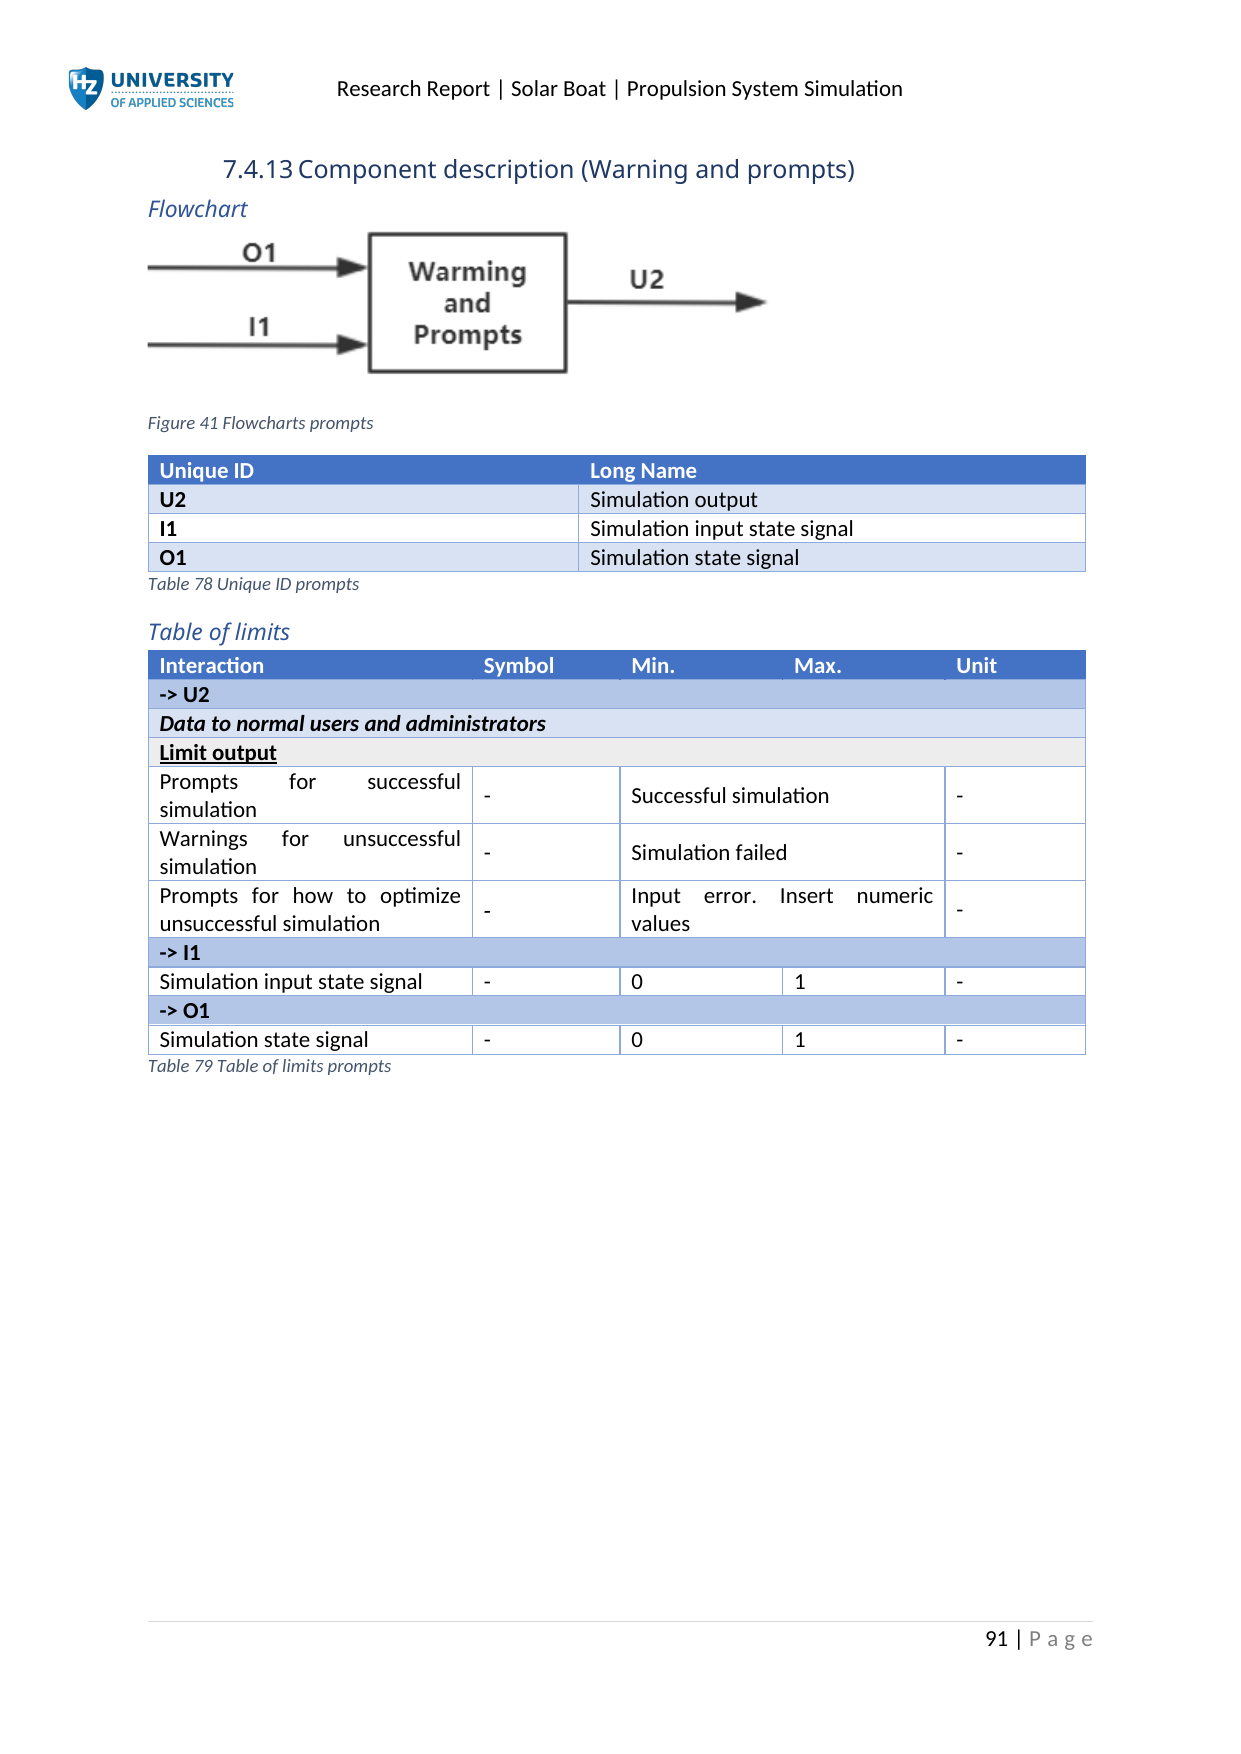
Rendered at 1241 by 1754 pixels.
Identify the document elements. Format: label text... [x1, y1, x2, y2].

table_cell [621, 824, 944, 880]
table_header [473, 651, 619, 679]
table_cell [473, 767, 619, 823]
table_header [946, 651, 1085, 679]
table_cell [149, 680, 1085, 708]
text Table 79 Table of limits prompts [148, 1054, 1093, 1077]
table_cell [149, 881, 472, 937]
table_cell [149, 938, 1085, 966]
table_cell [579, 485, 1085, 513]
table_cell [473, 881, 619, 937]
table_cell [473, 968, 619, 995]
picture [147, 226, 789, 393]
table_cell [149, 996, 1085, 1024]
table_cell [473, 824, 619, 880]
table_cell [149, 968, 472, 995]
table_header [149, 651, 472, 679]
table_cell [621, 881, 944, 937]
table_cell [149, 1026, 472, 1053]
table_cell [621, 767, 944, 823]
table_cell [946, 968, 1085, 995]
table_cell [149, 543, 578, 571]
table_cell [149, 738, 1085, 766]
picture [68, 67, 234, 110]
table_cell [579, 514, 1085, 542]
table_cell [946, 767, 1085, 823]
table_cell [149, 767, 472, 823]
text Table 78 Unique ID prompts [148, 572, 1093, 595]
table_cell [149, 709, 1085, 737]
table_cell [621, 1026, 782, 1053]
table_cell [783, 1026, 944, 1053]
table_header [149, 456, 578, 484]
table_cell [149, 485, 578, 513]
subtitle Flowchart [148, 193, 1093, 224]
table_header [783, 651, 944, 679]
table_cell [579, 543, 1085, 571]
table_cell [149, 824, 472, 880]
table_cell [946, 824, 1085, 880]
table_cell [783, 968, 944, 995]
subtitle Table of limits [148, 616, 1093, 647]
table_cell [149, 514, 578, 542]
text Figure 41 Flowcharts prompts [148, 411, 1093, 434]
subtitle Component description (Warning and prompts) [223, 152, 1093, 186]
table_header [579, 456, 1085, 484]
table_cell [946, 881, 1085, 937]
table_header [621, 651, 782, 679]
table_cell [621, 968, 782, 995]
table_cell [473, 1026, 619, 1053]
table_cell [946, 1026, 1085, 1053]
